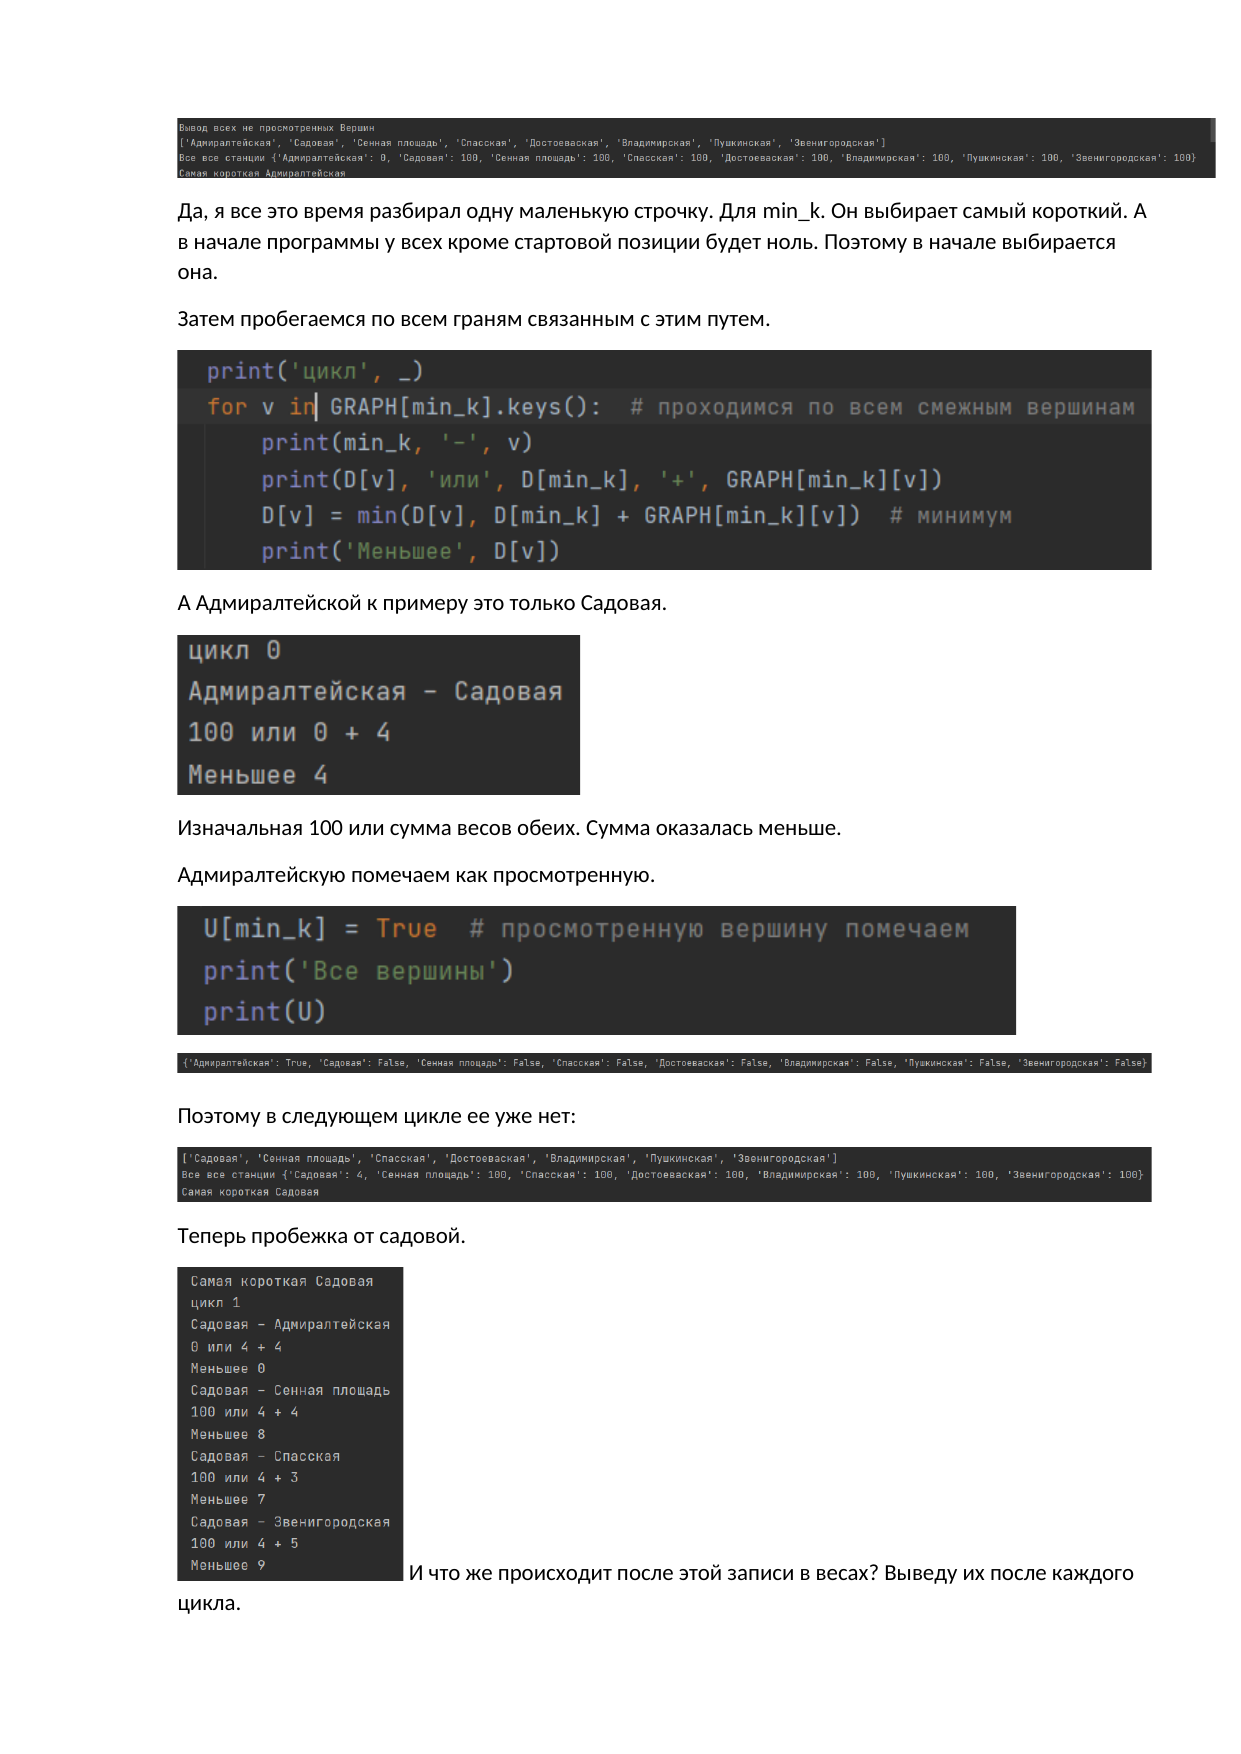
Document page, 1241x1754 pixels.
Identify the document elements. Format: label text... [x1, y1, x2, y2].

text Да, я все это время разбирал одну маленькую строчку. Для min_k. Он выбирает самый короткий. А в начале программы у всех кроме стартовой позиции будет ноль. Поэтому в начале выбирается она. [177, 197, 1152, 285]
picture [177, 118, 1216, 178]
picture [177, 350, 1152, 570]
picture [177, 1053, 1152, 1073]
picture [177, 1147, 1152, 1202]
text А Адмиралтейской к примеру это только Садовая. [177, 588, 1152, 616]
picture [177, 1267, 404, 1581]
text И что же происходит после этой записи в весах? Выведу их после каждого цикла. [177, 1268, 1152, 1616]
text Затем пробегаемся по всем граням связанным с этим путем. [177, 304, 1152, 332]
picture [177, 906, 1017, 1035]
text Поэтому в следующем цикле ее уже нет: [177, 1101, 1152, 1129]
text Теперь пробежка от садовой. [177, 1221, 1152, 1249]
picture [177, 635, 581, 795]
text Изначальная 100 или сумма весов обеих. Сумма оказалась меньше. [177, 813, 1152, 841]
text Адмиралтейскую помечаем как просмотренную. [177, 860, 1152, 888]
